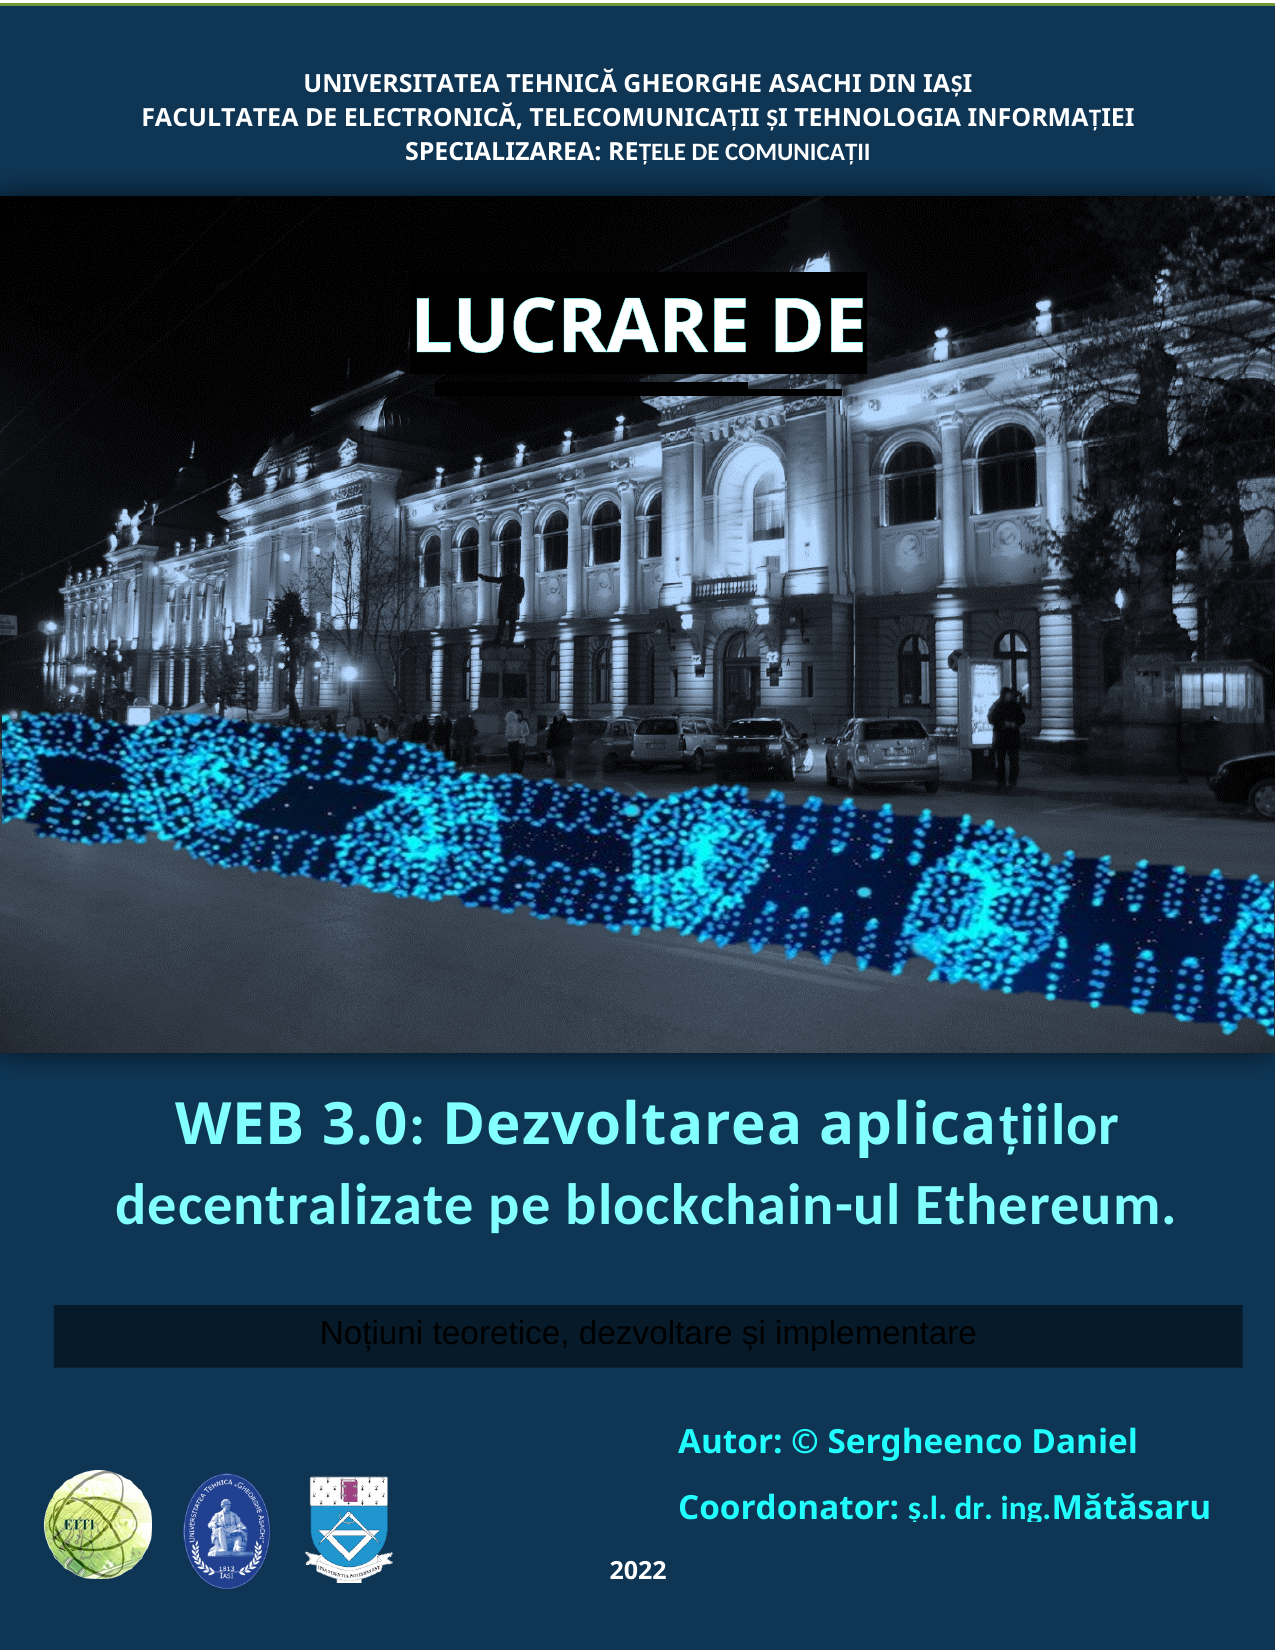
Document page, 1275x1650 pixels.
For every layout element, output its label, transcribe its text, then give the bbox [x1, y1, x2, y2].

picture [44, 1470, 152, 1579]
picture [456, 1110, 472, 1117]
picture [385, 1109, 396, 1117]
picture [279, 1110, 291, 1117]
picture [279, 1473, 414, 1583]
list toggleQR: deschide fereastra cu scanerul QR-codului. [563, 297, 659, 353]
picture [183, 1473, 270, 1589]
picture [2, 593, 1274, 1117]
